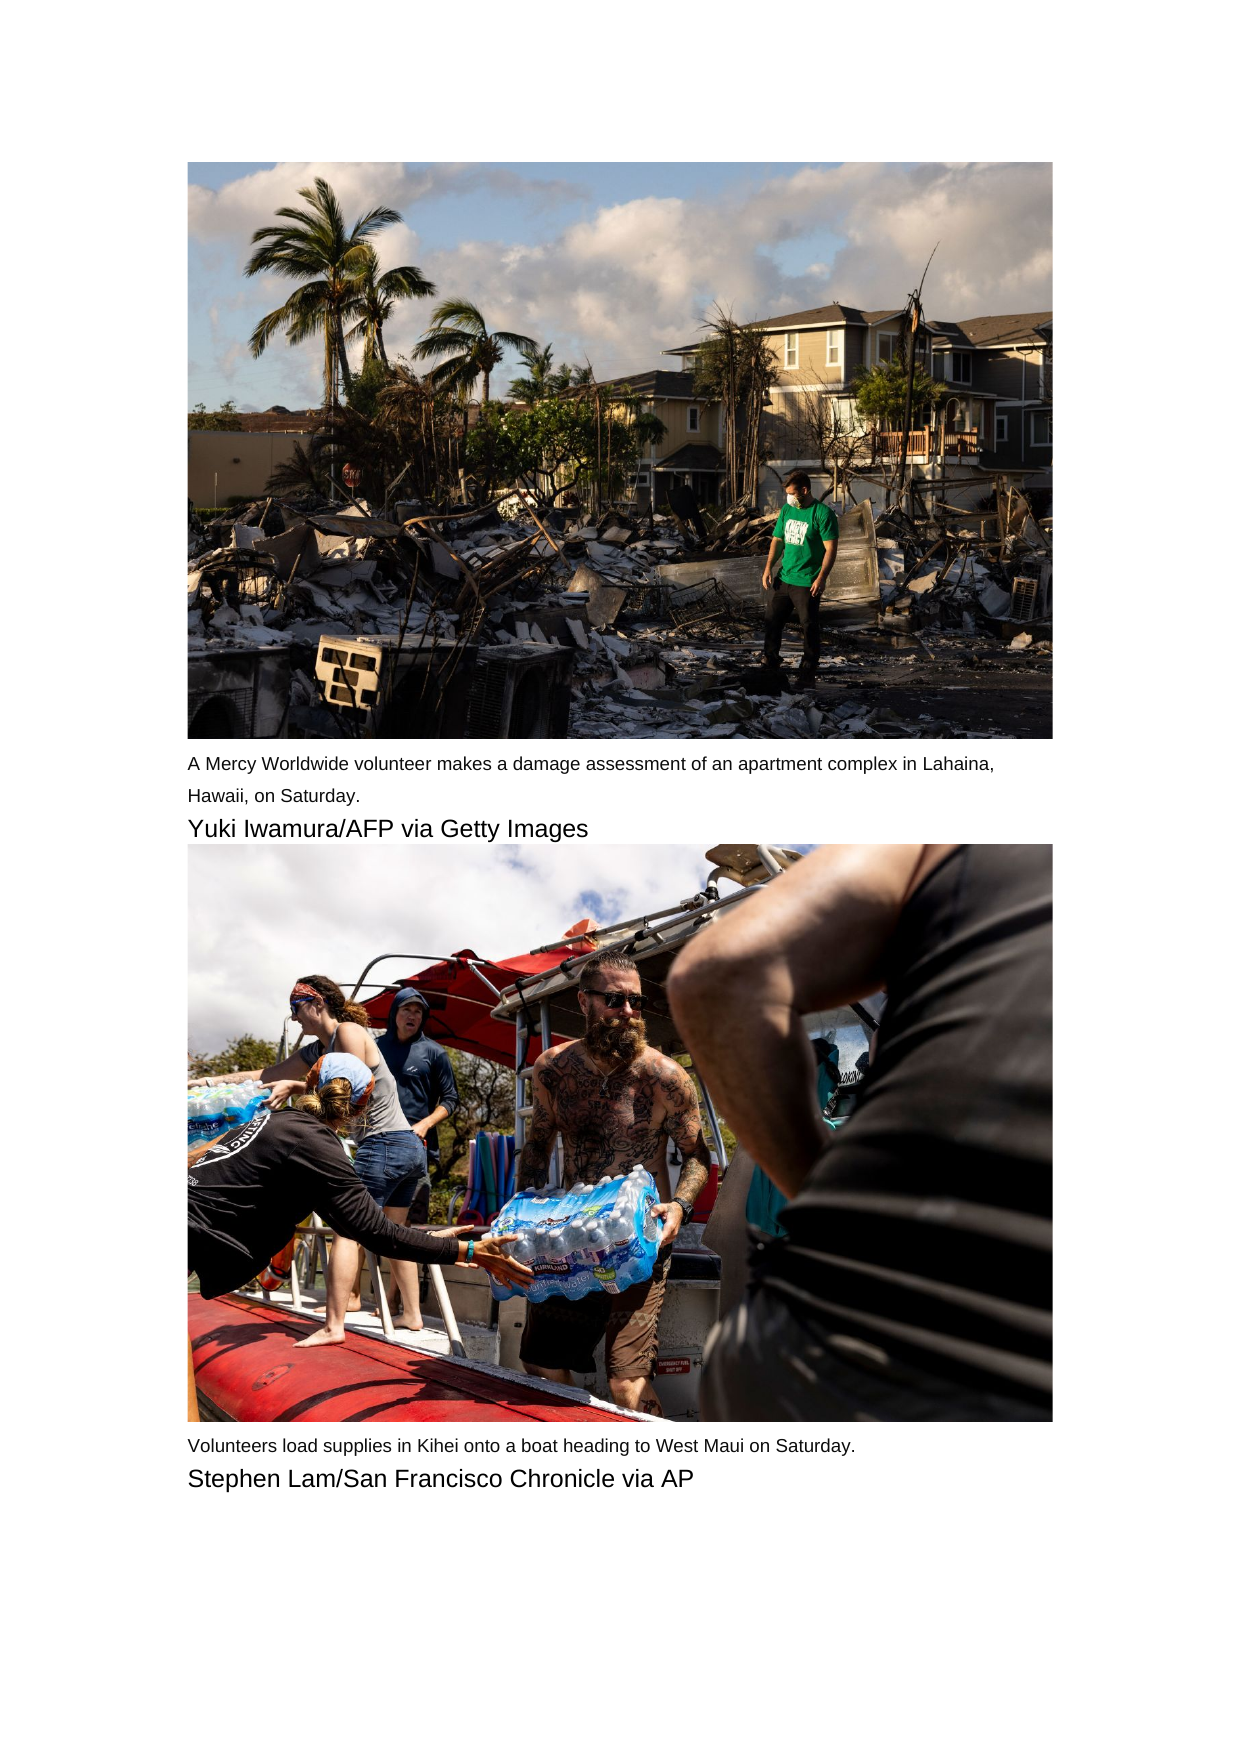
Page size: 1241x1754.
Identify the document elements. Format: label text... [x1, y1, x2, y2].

picture [187, 162, 1053, 739]
picture [187, 844, 1053, 1422]
text Volunteers load supplies in Kihei onto a boat heading to West Maui on Saturday. [187, 1429, 1053, 1462]
text Yuki Iwamura/AFP via Getty Images [187, 812, 1053, 844]
text A Mercy Worldwide volunteer makes a damage assessment of an apartment complex in Lahaina, Hawaii, on Saturday. [187, 747, 1053, 812]
text Stephen Lam/San Francisco Chronicle via AP [187, 1462, 1053, 1494]
